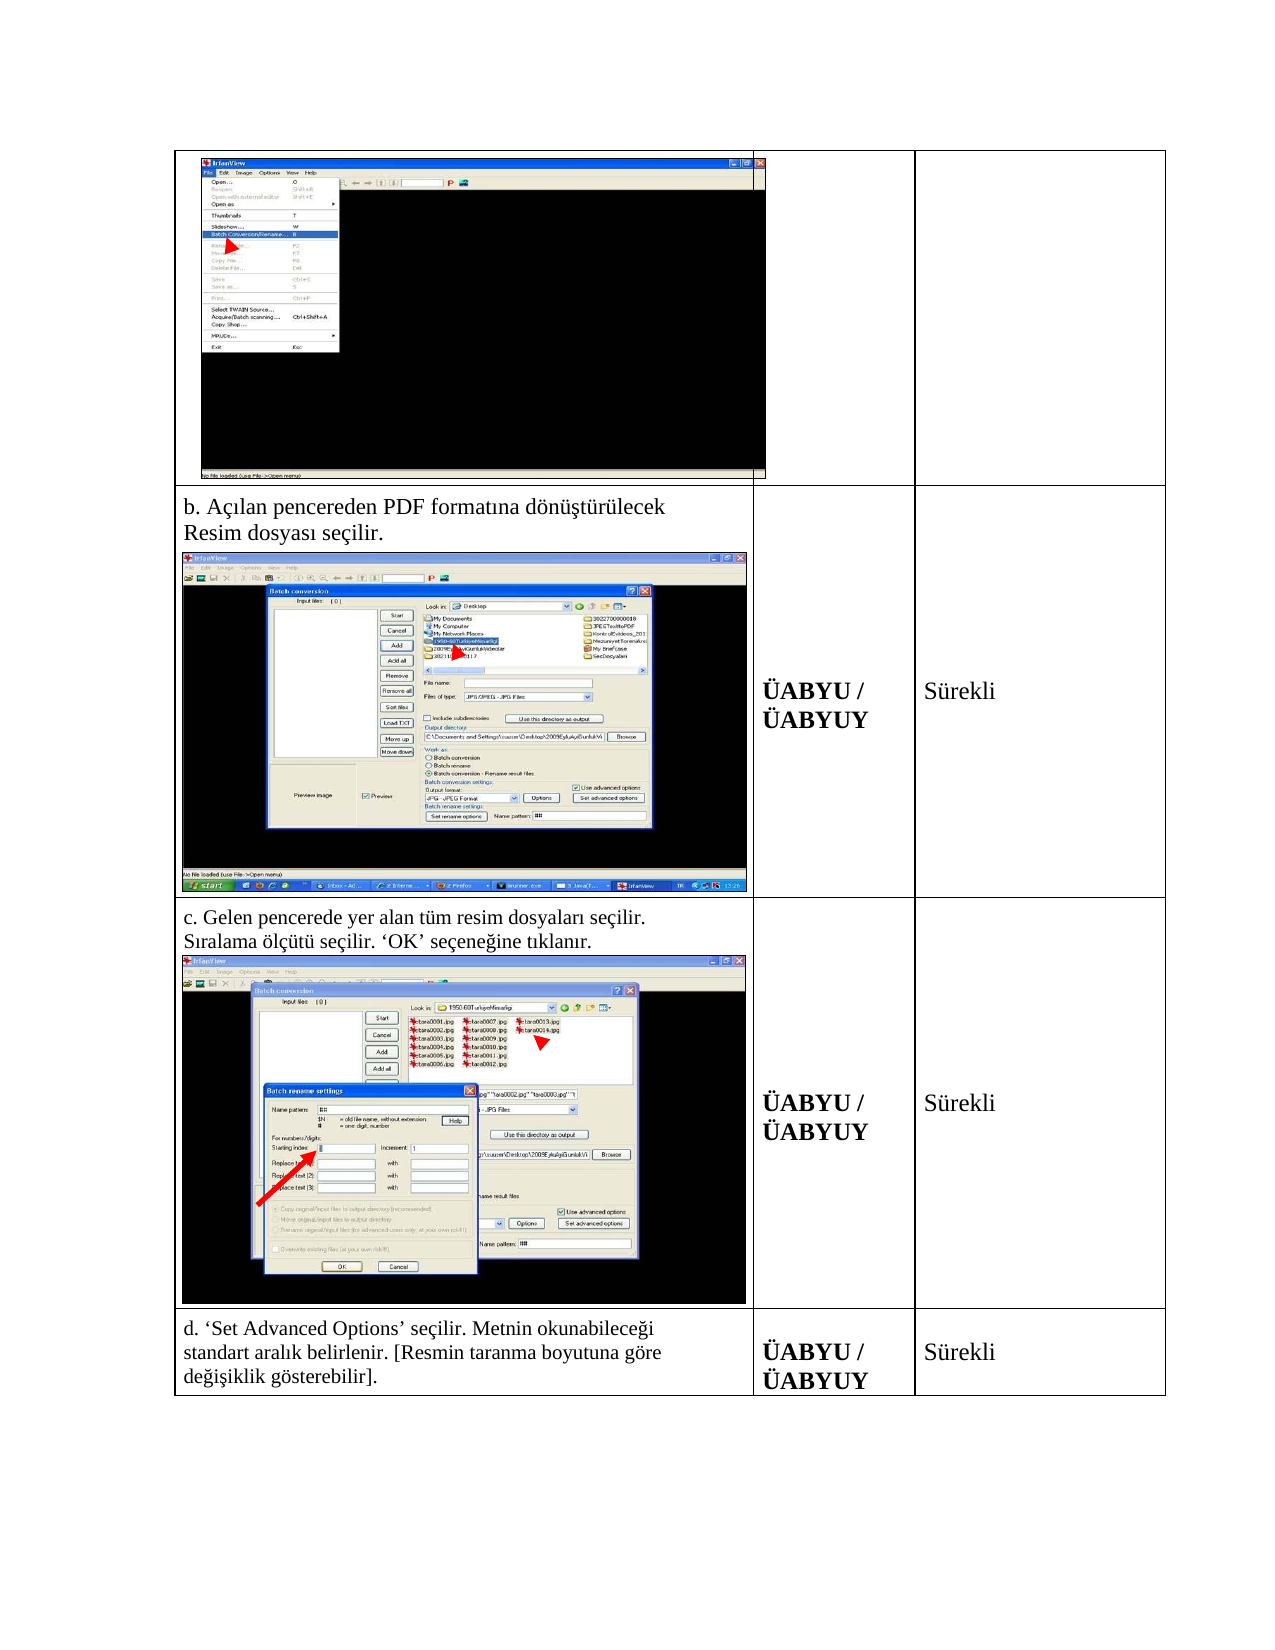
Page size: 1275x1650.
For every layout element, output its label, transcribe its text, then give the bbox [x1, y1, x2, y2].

table_cell Sürekli [916, 898, 1165, 1307]
table_header [916, 151, 1165, 485]
table_cell b. Açılan pencereden PDF formatına dönüştürülecek Resim dosyası seçilir. [176, 486, 753, 897]
table_header [754, 151, 914, 485]
table_header [176, 151, 753, 485]
table_cell Sürekli [916, 486, 1165, 897]
table_cell ÜABYU / ÜABYUY [754, 1309, 914, 1395]
table_cell c. Gelen pencerede yer alan tüm resim dosyaları seçilir. Sıralama ölçütü seçilir. ‘OK’ seçeneğine tıklanır. [176, 898, 753, 1307]
table_cell Sürekli [916, 1309, 1165, 1395]
table_cell d. ‘Set Advanced Options’ seçilir. Metnin okunabileceği standart aralık belirlenir. [Resmin taranma boyutuna göre değişiklik gösterebilir]. [176, 1309, 753, 1395]
table_cell ÜABYU / ÜABYUY [754, 486, 914, 897]
table_cell ÜABYU / ÜABYUY [754, 898, 914, 1307]
